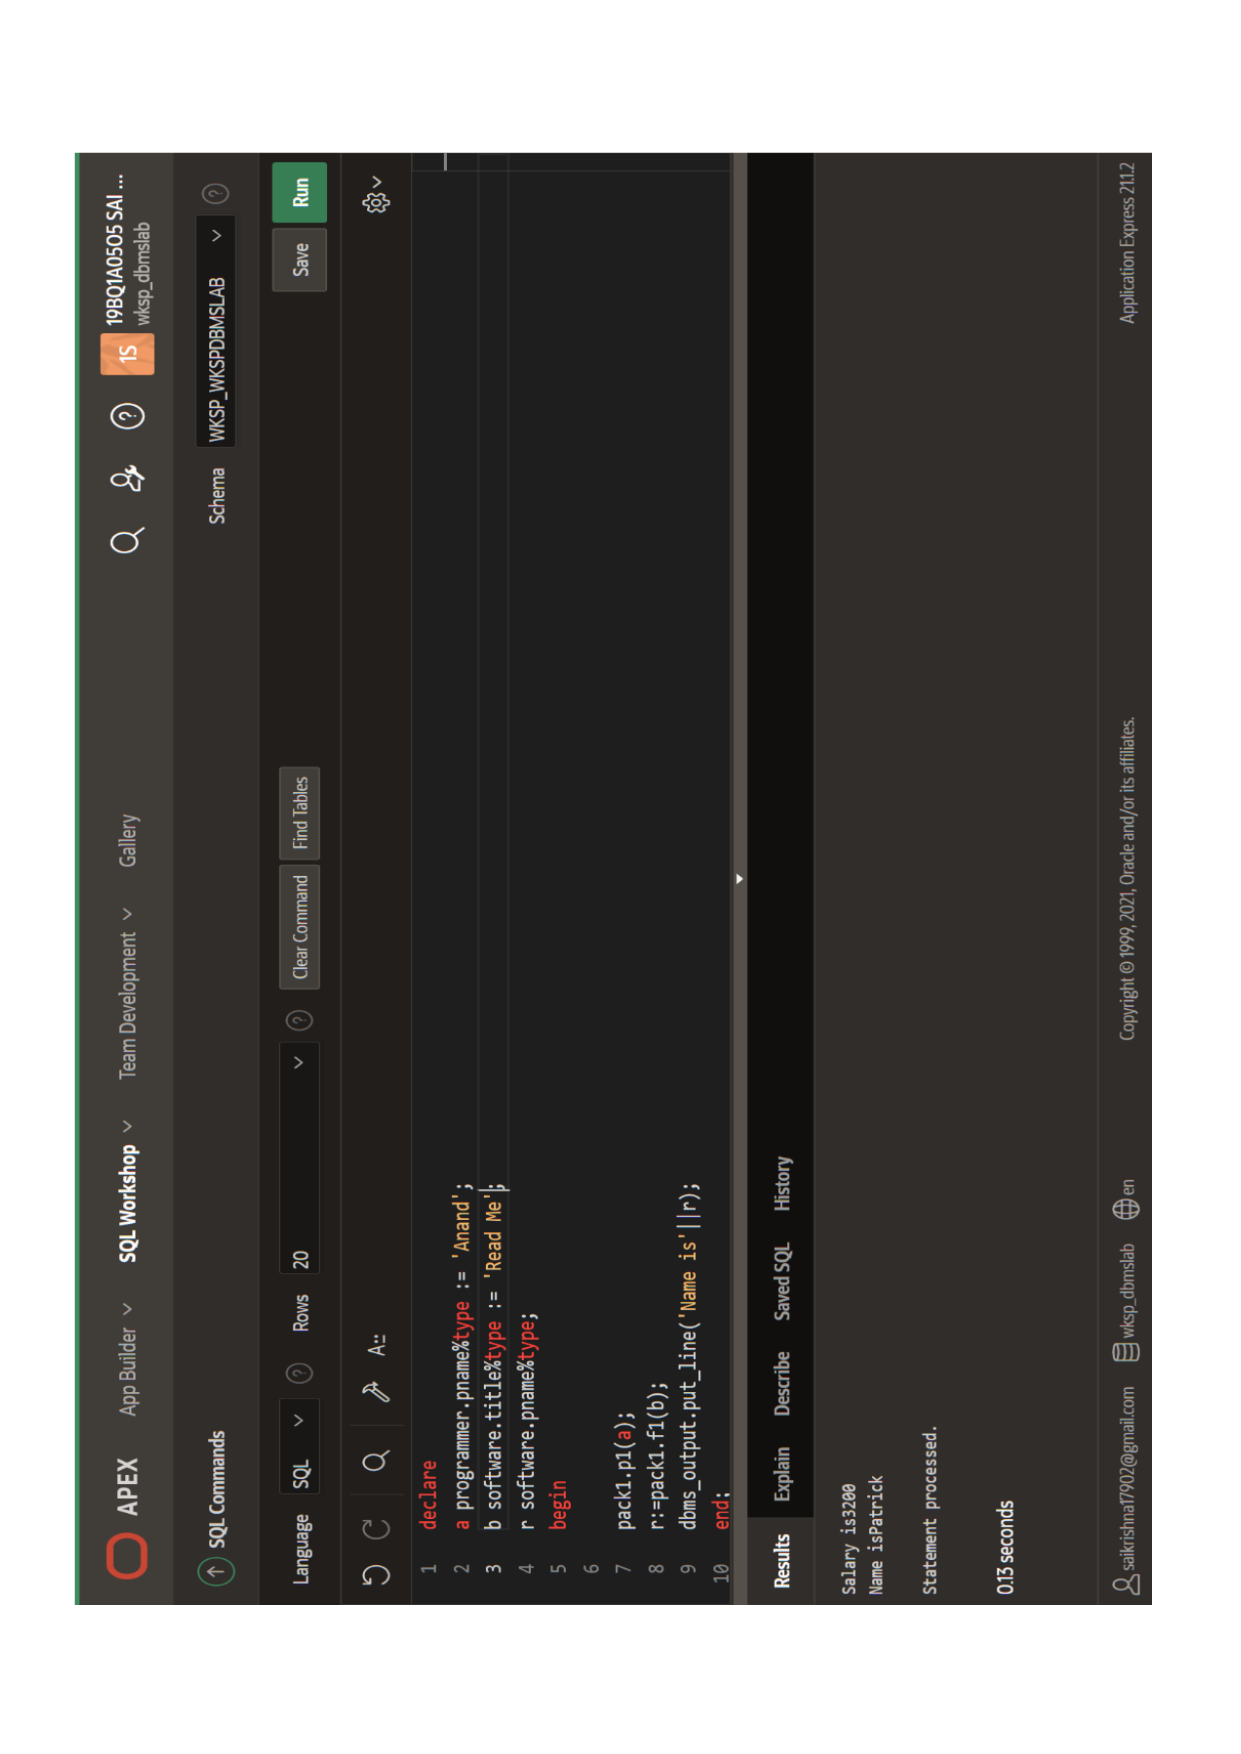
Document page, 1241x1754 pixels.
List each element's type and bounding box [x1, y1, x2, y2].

picture [76, 154, 1152, 1605]
